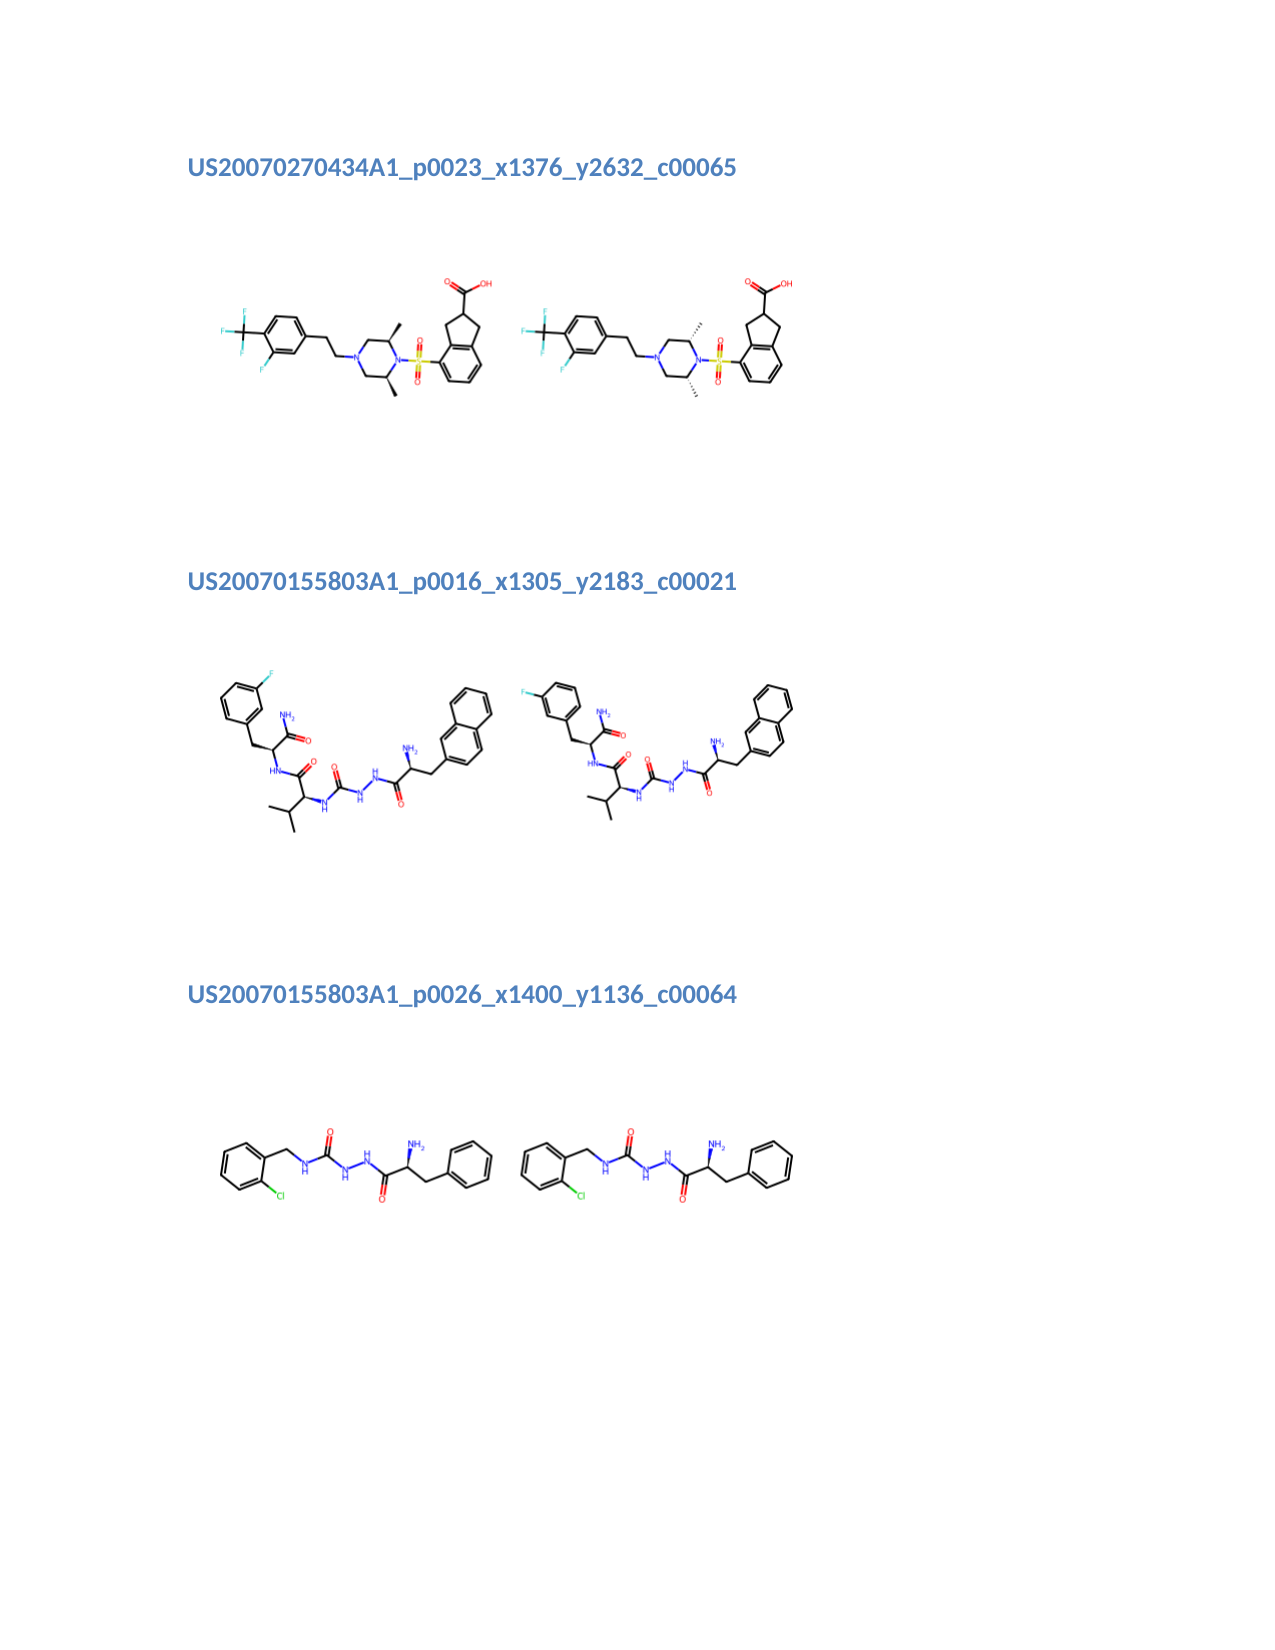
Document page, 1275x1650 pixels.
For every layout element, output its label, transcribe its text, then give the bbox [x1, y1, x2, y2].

subtitle US20070270434A1_p0023_x1376_y2632_c00065 [187, 150, 1087, 183]
subtitle US20070155803A1_p0026_x1400_y1136_c00064 [187, 977, 1087, 1010]
picture [206, 601, 807, 902]
subtitle US20070155803A1_p0016_x1305_y2183_c00021 [187, 564, 1087, 597]
picture [206, 187, 807, 488]
picture [206, 1015, 807, 1316]
